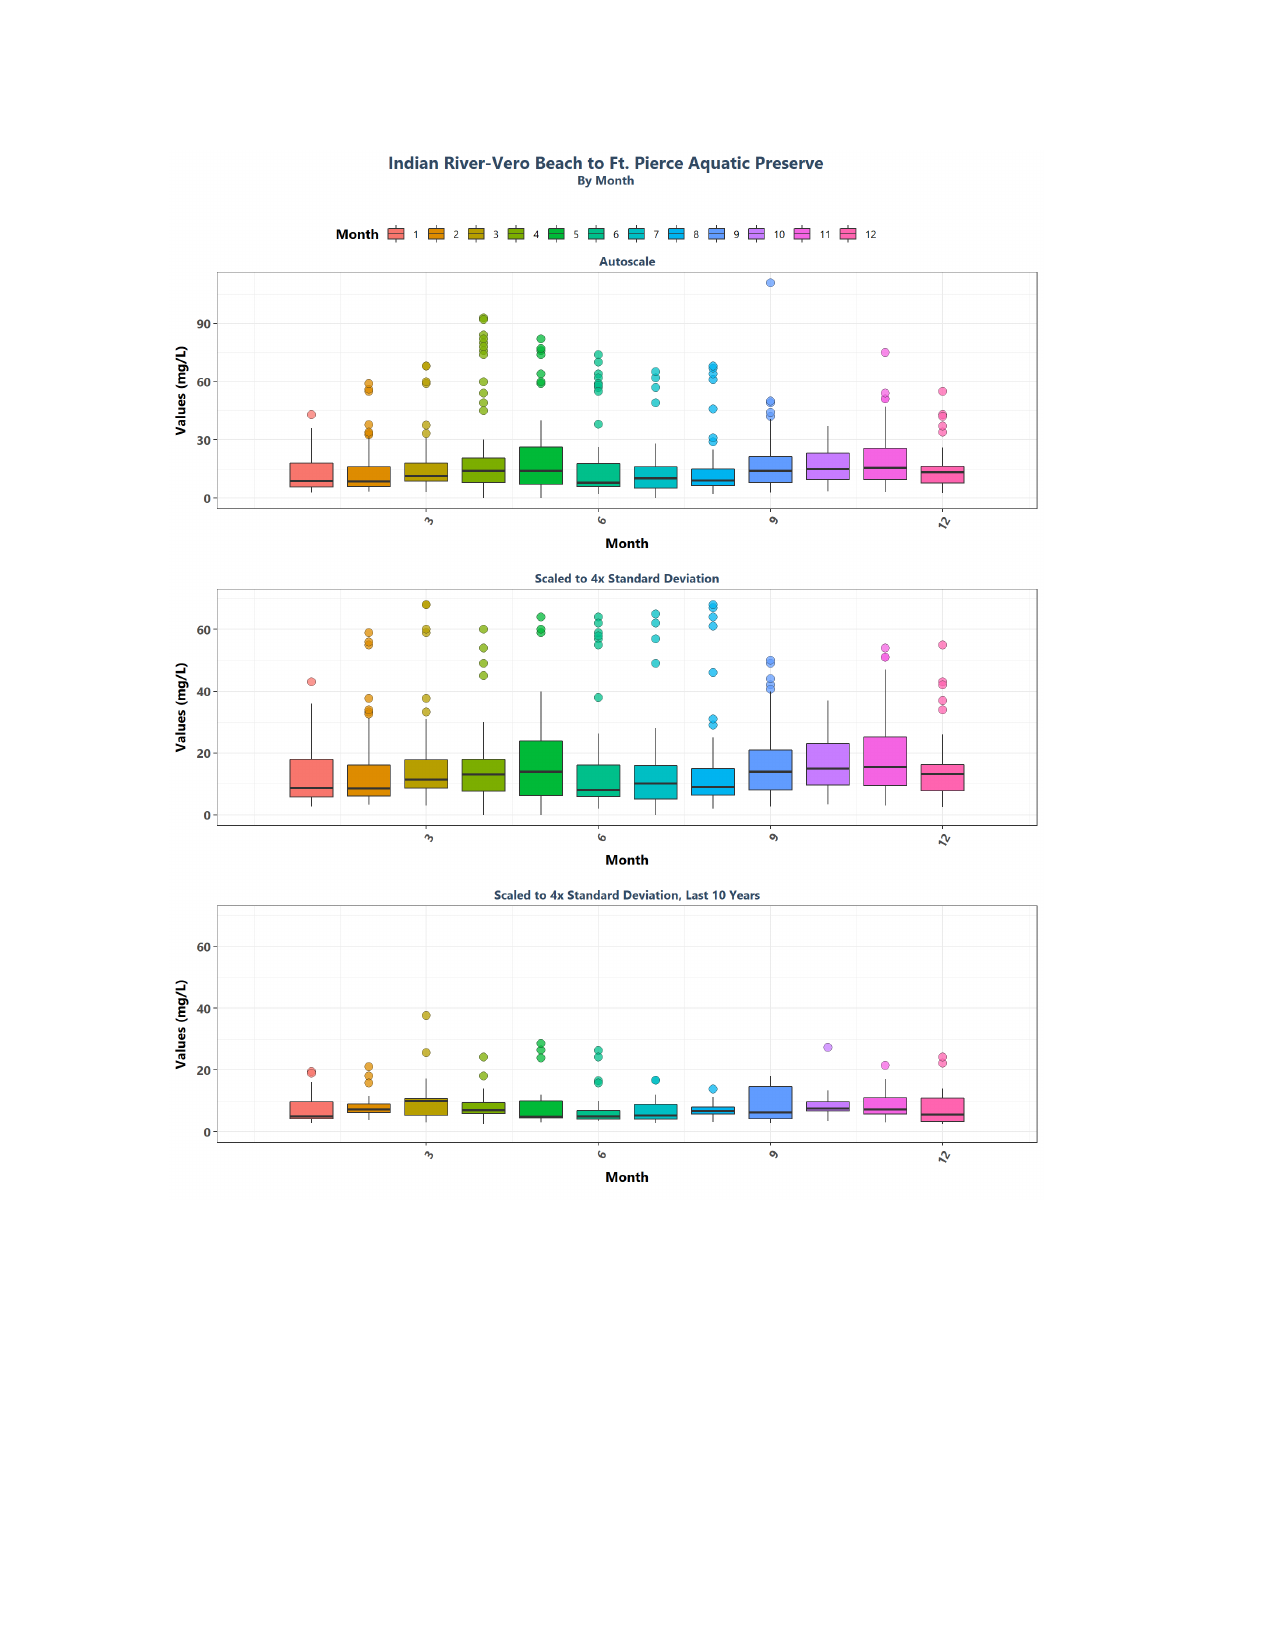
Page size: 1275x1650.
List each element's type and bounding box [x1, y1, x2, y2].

picture [168, 150, 1044, 1200]
